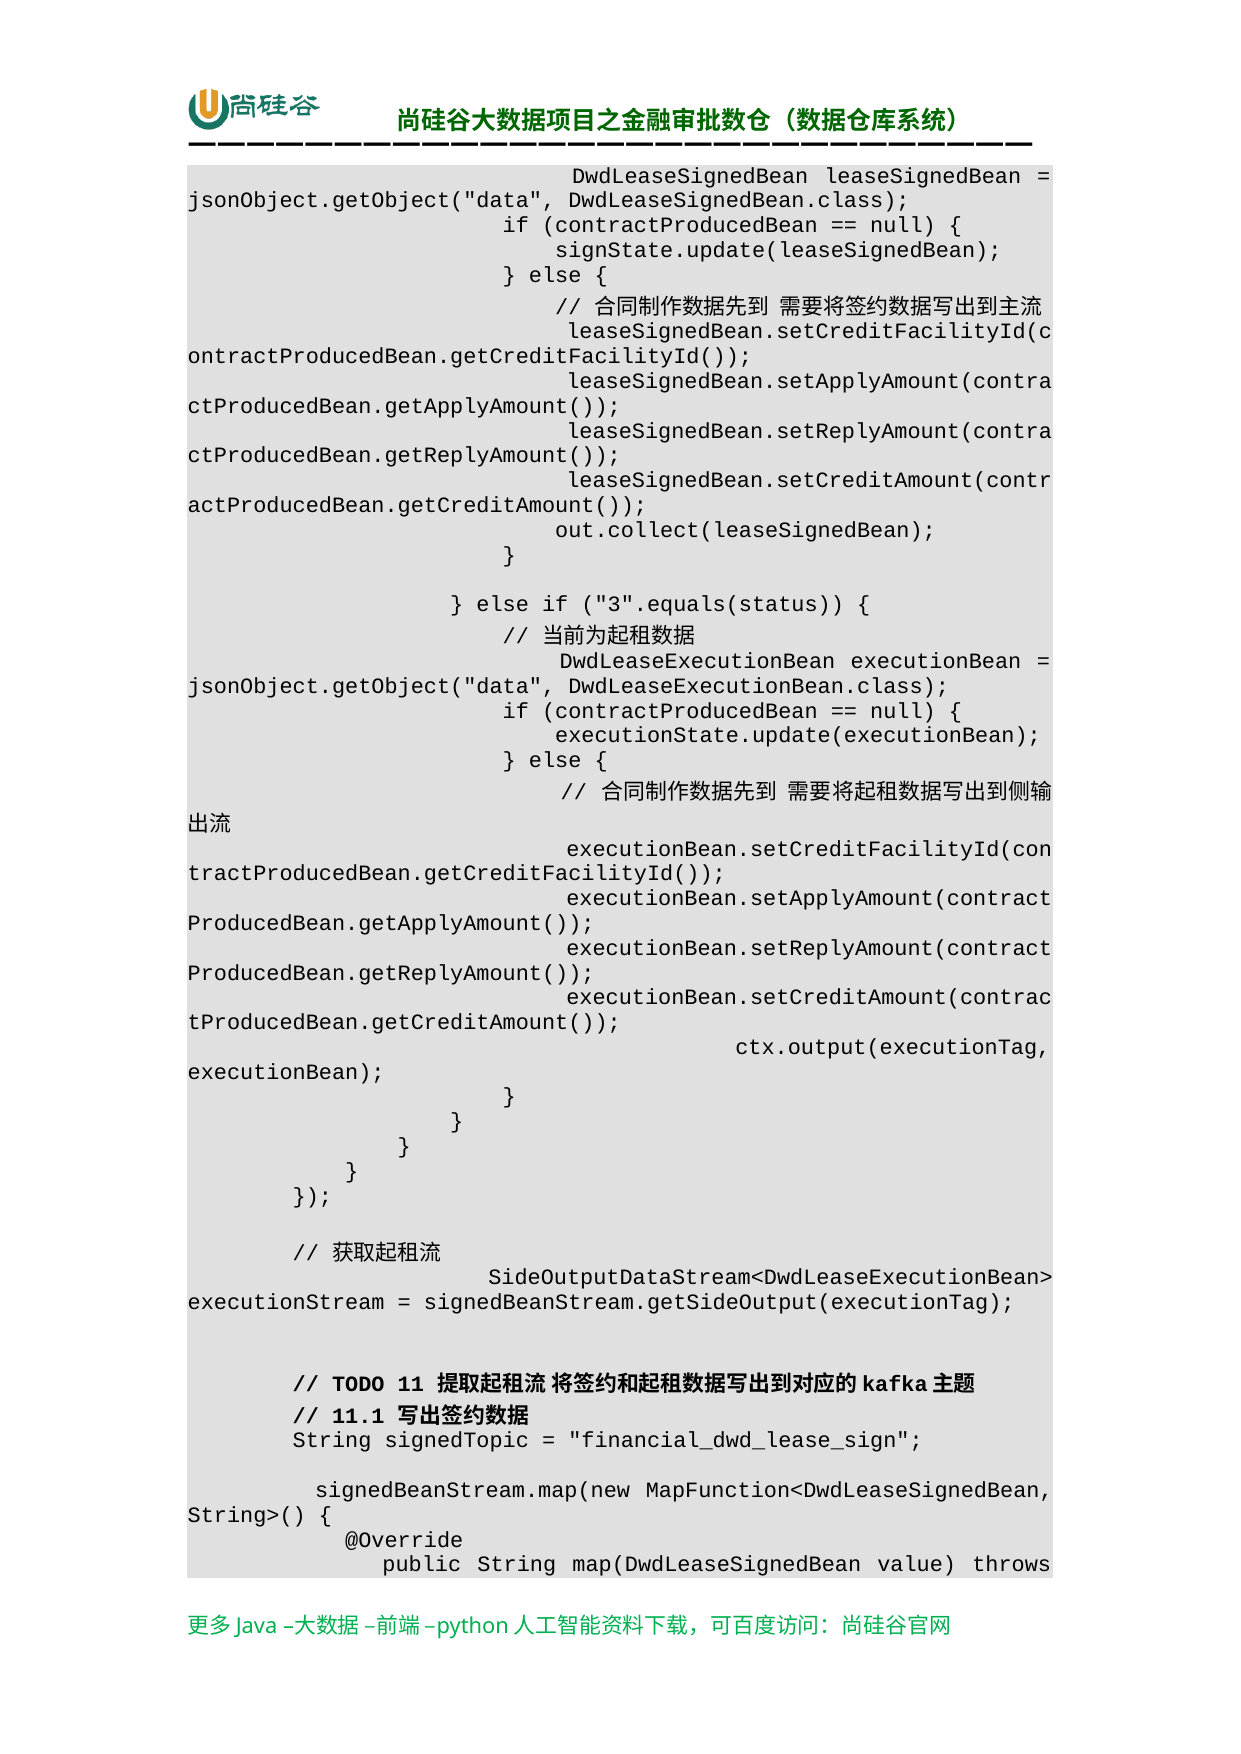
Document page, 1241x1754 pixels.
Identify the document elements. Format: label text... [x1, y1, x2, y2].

text } else { [187, 264, 1053, 289]
text leaseSignedBean.setReplyAmount(contractProducedBean.getReplyAmount()); [187, 420, 1053, 469]
text }); [187, 1185, 1053, 1210]
text // TODO 11 提取起租流 将签约和起租数据写出到对应的kafka主题 [187, 1366, 1053, 1398]
text } else if ("3".equals(status)) { [187, 593, 1053, 618]
text } [187, 1086, 1053, 1111]
text executionBean.setCreditFacilityId(contractProducedBean.getCreditFacilityId()); [187, 838, 1053, 887]
text // 当前为起租数据 [187, 618, 1053, 650]
text } [187, 1135, 1053, 1160]
text leaseSignedBean.setCreditFacilityId(contractProducedBean.getCreditFacilityId()); [187, 321, 1053, 370]
text leaseSignedBean.setCreditAmount(contractProducedBean.getCreditAmount()); [187, 469, 1053, 519]
text signState.update(leaseSignedBean); [187, 239, 1053, 264]
text signedBeanStream.map(new MapFunction<DwdLeaseSignedBean, String>() { [187, 1479, 1053, 1529]
text DwdLeaseExecutionBean executionBean = jsonObject.getObject("data", DwdLeaseExecutionBean.class); [187, 650, 1053, 700]
text // 11.1 写出签约数据 [187, 1398, 1053, 1429]
text // 获取起租流 [187, 1234, 1053, 1266]
text } [187, 1160, 1053, 1185]
text // 合同制作数据先到 需要将起租数据写出到侧输出流 [187, 774, 1053, 838]
text DwdLeaseSignedBean leaseSignedBean = jsonObject.getObject("data", DwdLeaseSignedBean.class); [187, 165, 1053, 214]
text // 合同制作数据先到 需要将签约数据写出到主流 [187, 289, 1053, 321]
text @Override [187, 1529, 1053, 1553]
text executionBean.setCreditAmount(contractProducedBean.getCreditAmount()); [187, 987, 1053, 1036]
text executionBean.setReplyAmount(contractProducedBean.getReplyAmount()); [187, 937, 1053, 987]
text executionState.update(executionBean); [187, 724, 1053, 749]
text String signedTopic = "financial_dwd_lease_sign"; [187, 1429, 1053, 1454]
text out.collect(leaseSignedBean); [187, 519, 1053, 544]
text executionBean.setApplyAmount(contractProducedBean.getApplyAmount()); [187, 887, 1053, 937]
text if (contractProducedBean == null) { [187, 700, 1053, 724]
text } else { [187, 749, 1053, 774]
text ctx.output(executionTag, executionBean); [187, 1036, 1053, 1086]
text } [187, 544, 1053, 569]
text } [187, 1111, 1053, 1135]
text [187, 1553, 1053, 1578]
text SideOutputDataStream<DwdLeaseExecutionBean> executionStream = signedBeanStream.getSideOutput(executionTag); [187, 1266, 1053, 1316]
text leaseSignedBean.setApplyAmount(contractProducedBean.getApplyAmount()); [187, 370, 1053, 420]
text if (contractProducedBean == null) { [187, 214, 1053, 239]
